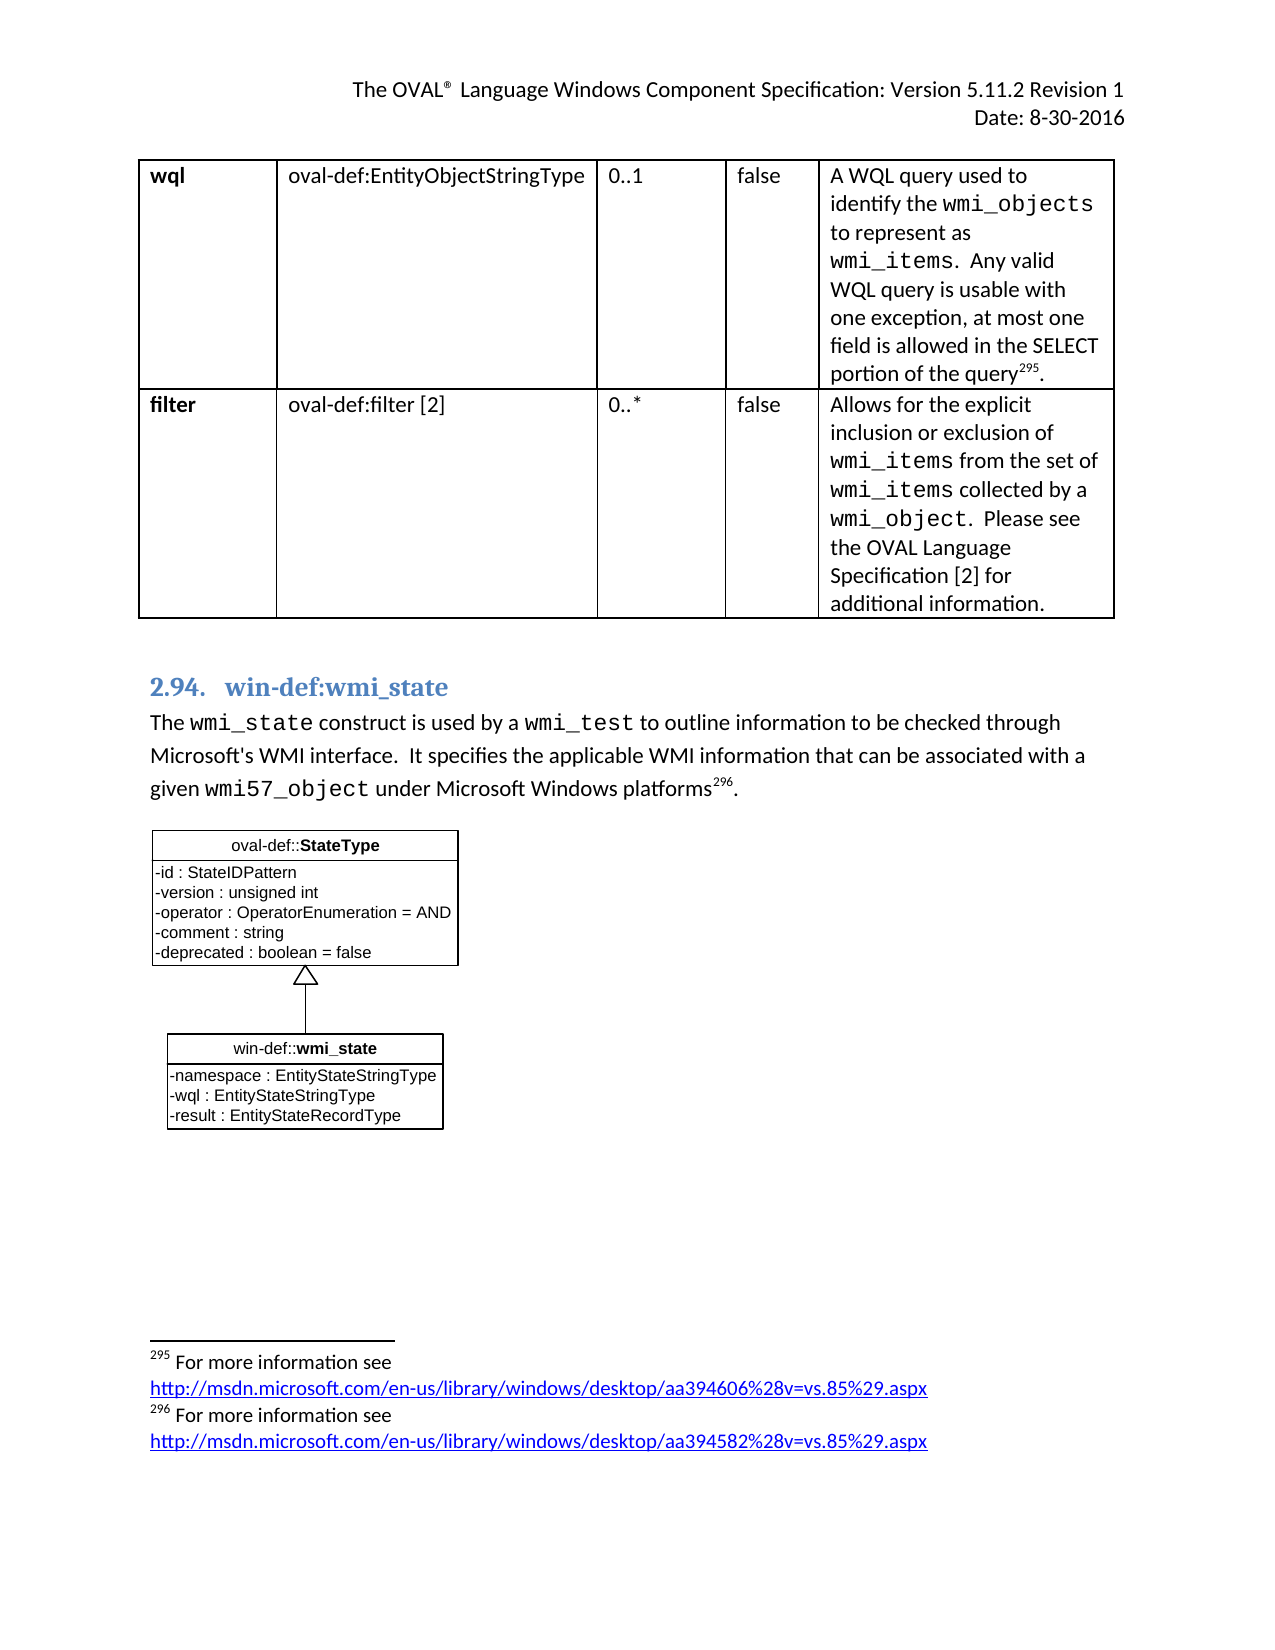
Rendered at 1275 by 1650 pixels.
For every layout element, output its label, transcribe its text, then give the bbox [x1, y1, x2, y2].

text The wmi_state construct is used by a wmi_test to outline information to be checked through Microsoft's WMI interface. It specifies the applicable WMI information that can be associated with a given wmi57_object under Microsoft Windows platforms. [150, 708, 1125, 803]
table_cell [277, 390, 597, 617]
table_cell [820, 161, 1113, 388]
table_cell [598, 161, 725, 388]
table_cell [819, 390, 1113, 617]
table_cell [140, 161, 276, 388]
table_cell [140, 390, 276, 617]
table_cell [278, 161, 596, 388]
subtitle win-def:wmi_state [150, 672, 1125, 703]
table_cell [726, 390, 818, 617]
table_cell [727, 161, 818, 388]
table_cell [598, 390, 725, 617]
